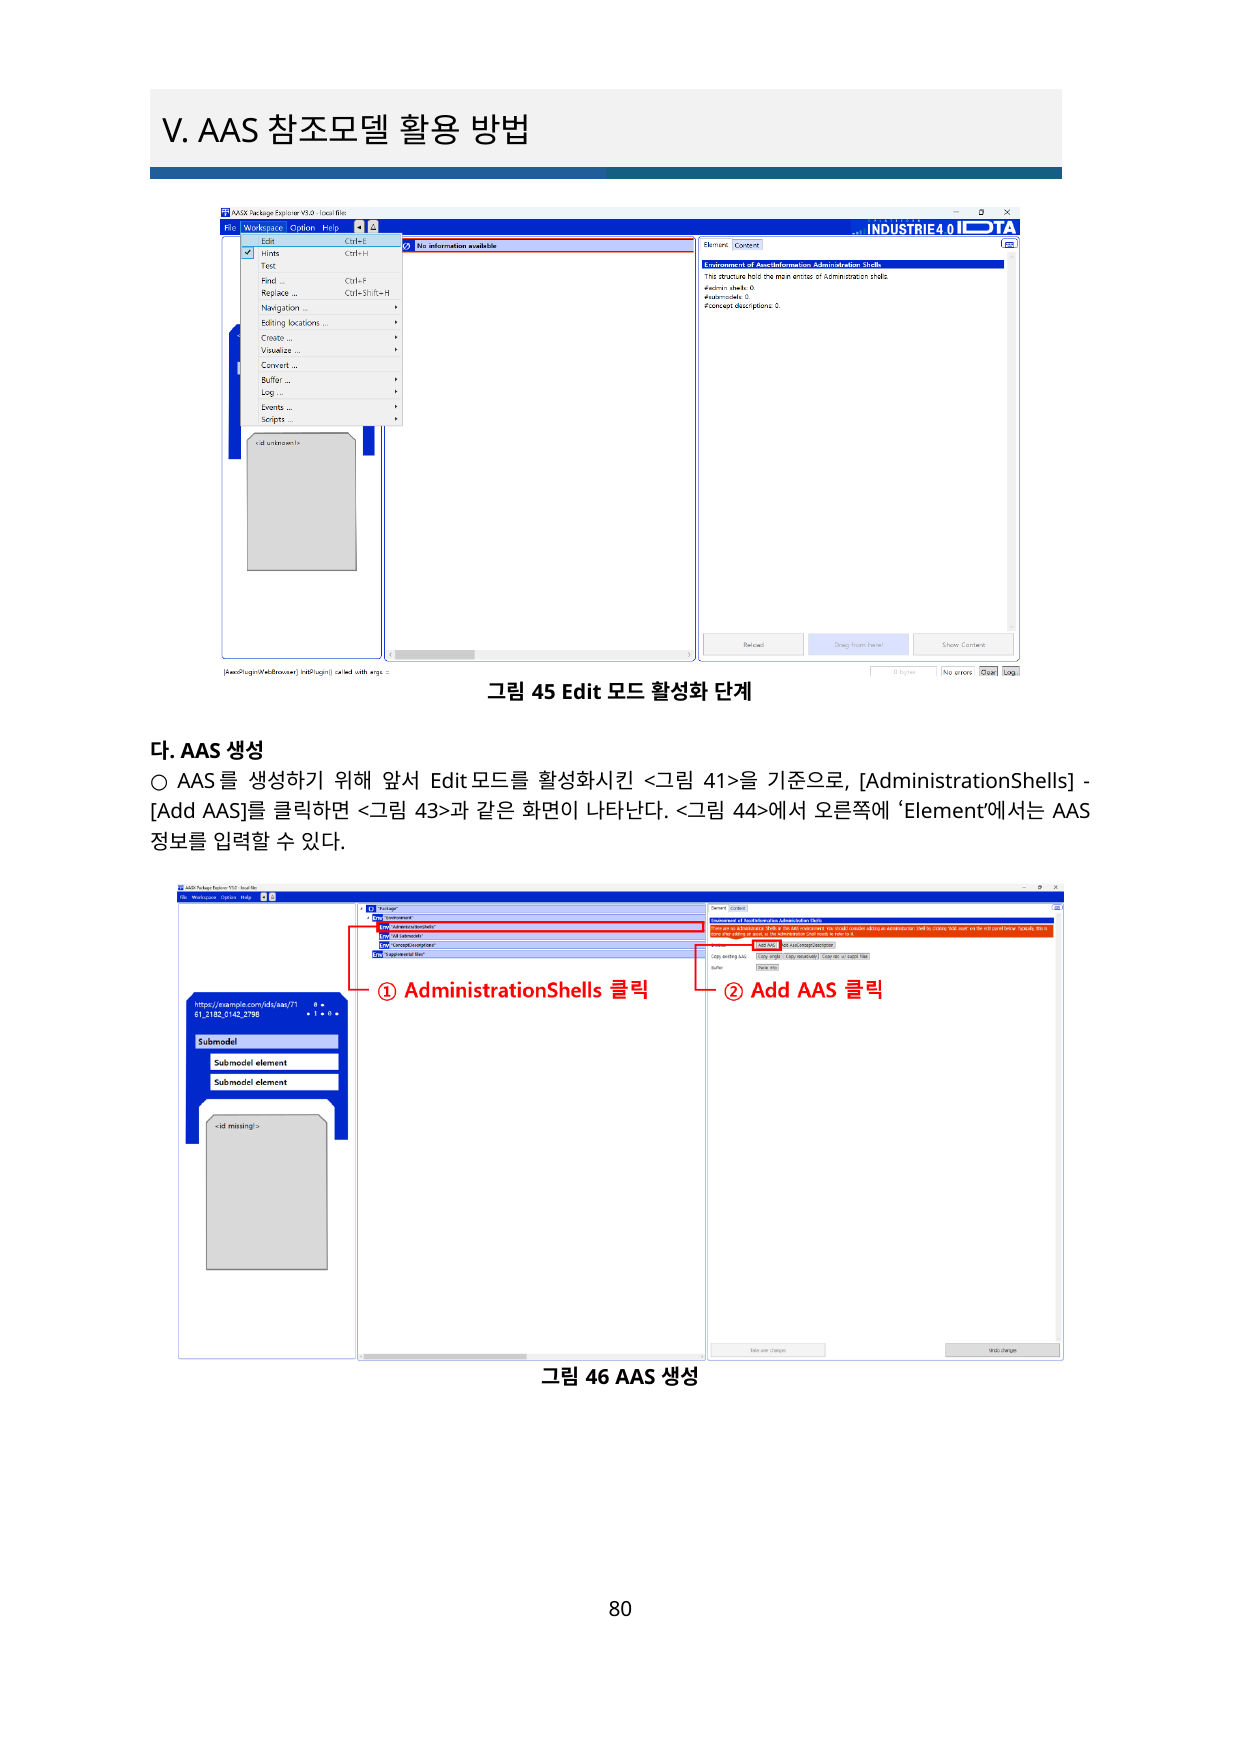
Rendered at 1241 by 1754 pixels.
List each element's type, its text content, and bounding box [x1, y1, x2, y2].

picture [220, 207, 1020, 676]
picture [176, 883, 1064, 1361]
text ○ AAS를 생성하기 위해 앞서 Edit모드를 활성화시킨 <그림 41>을 기준으로, [AdministrationShells] - [Add AAS]를 클릭하면 <그림 43>과 같은 화면이 나타난다. <그림 44>에서 오른쪽에 ‘Element’에서는 AAS 정보를 입력할 수 있다. [150, 764, 1090, 855]
text 다. AAS 생성 [150, 734, 1090, 764]
